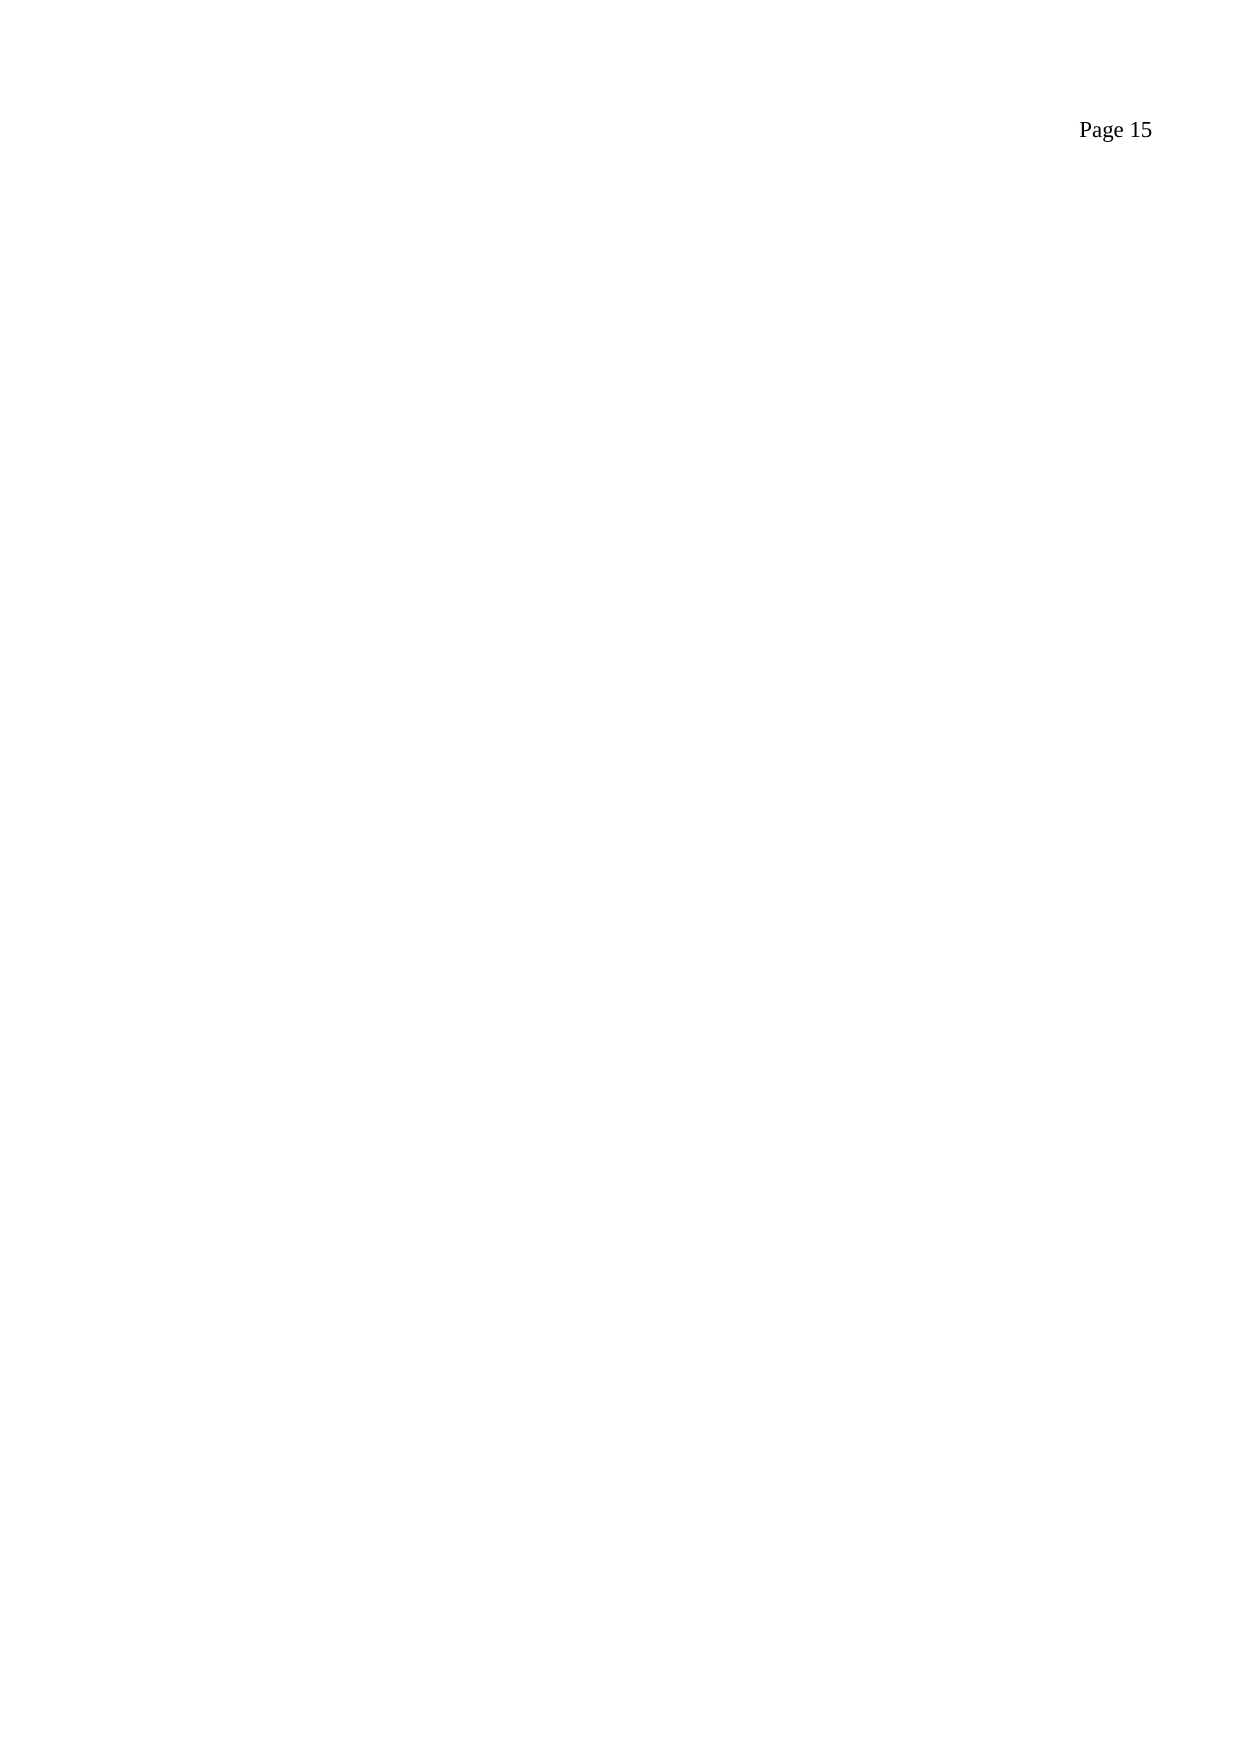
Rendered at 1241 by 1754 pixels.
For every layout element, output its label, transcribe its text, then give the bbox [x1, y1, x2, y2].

text Page 15 [1079, 116, 1167, 142]
